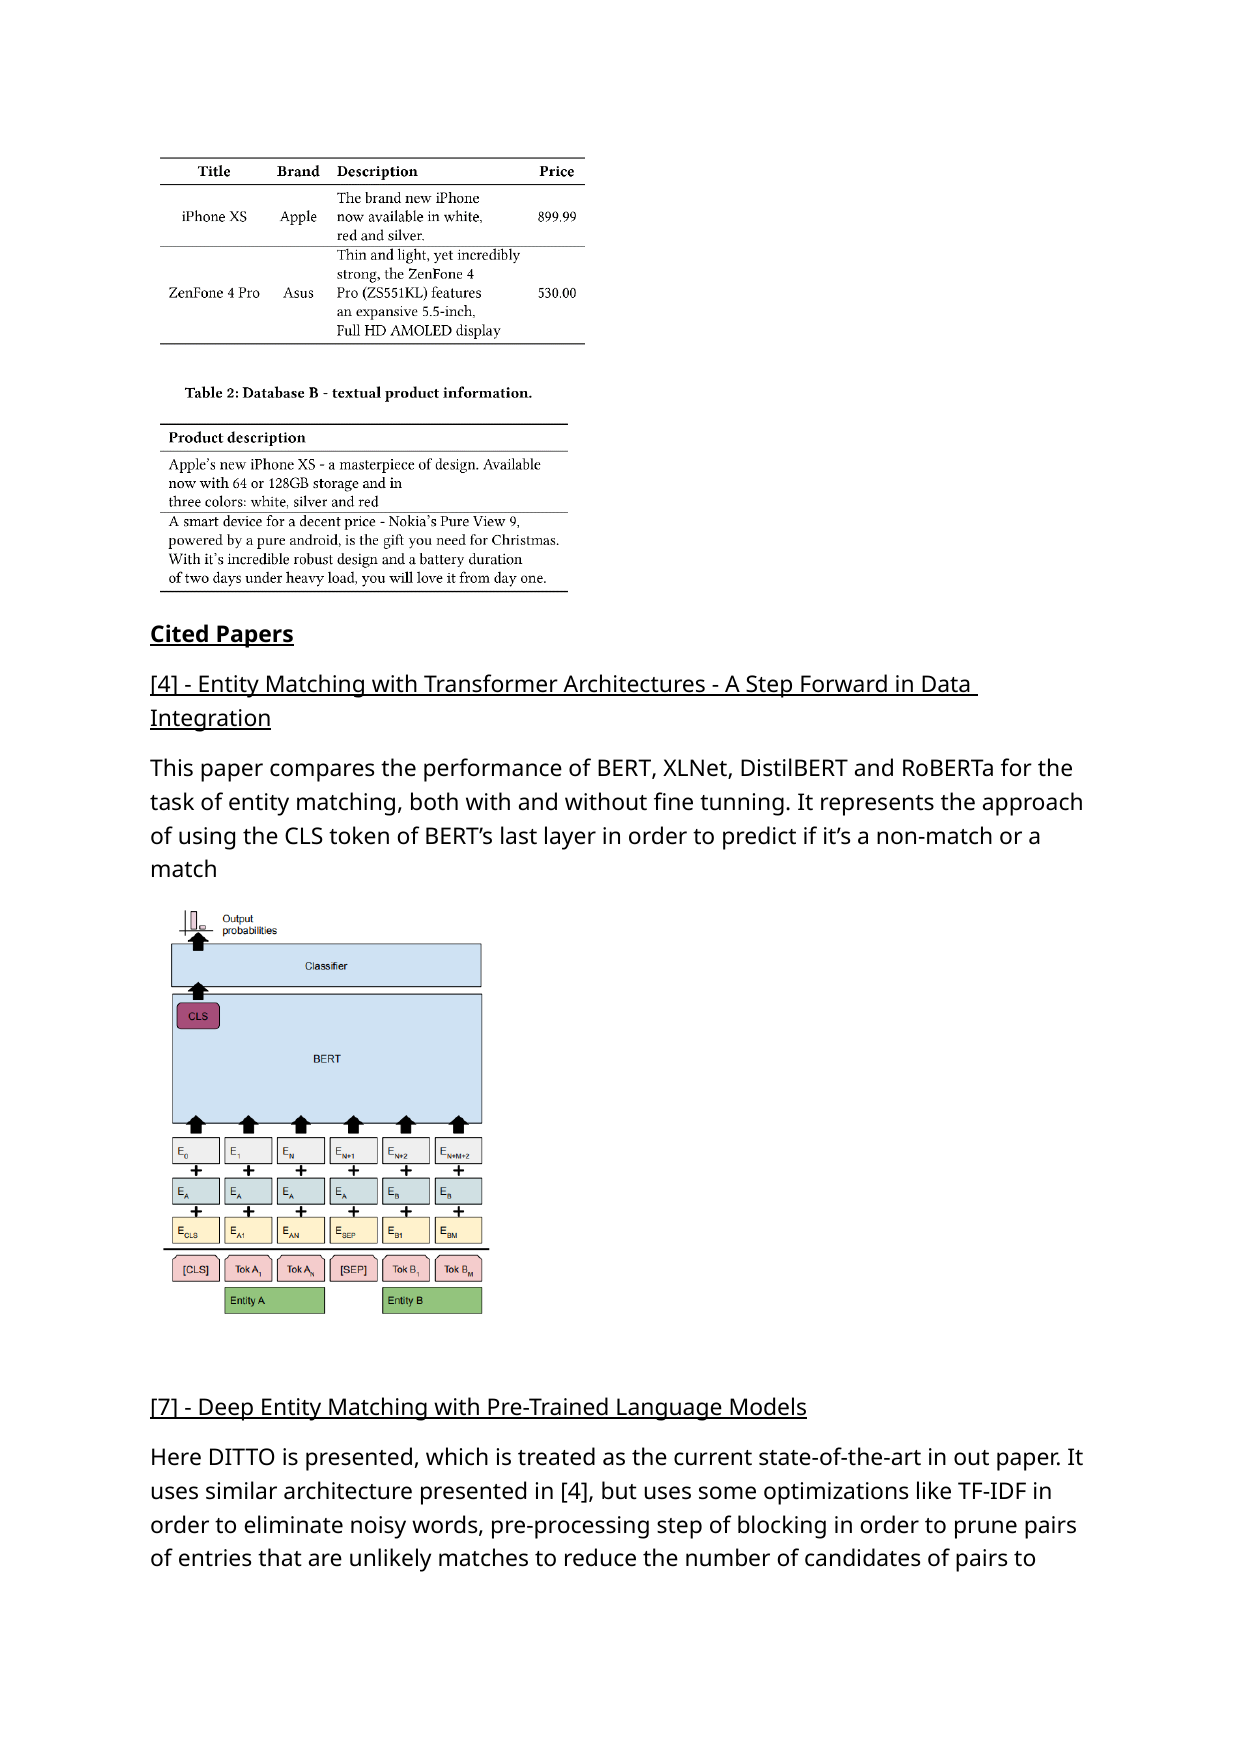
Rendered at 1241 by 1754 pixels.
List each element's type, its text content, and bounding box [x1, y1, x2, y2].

text [4] - Entity Matching with Transformer Architectures - A Step Forward in Data Integration [150, 668, 1090, 733]
text This paper compares the performance of BERT, XLNet, DistilBERT and RoBERTa for the task of entity matching, both with and without fine tunning. It represents the approach of using the CLS token of BERT’s last layer in order to predict if it’s a non-match or a match [150, 752, 1090, 885]
text Cited Papers [150, 618, 1090, 649]
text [150, 1441, 1090, 1573]
picture [150, 150, 593, 599]
picture [150, 903, 519, 1321]
text [7] - Deep Entity Matching with Pre-Trained Language Models [150, 1391, 1090, 1422]
